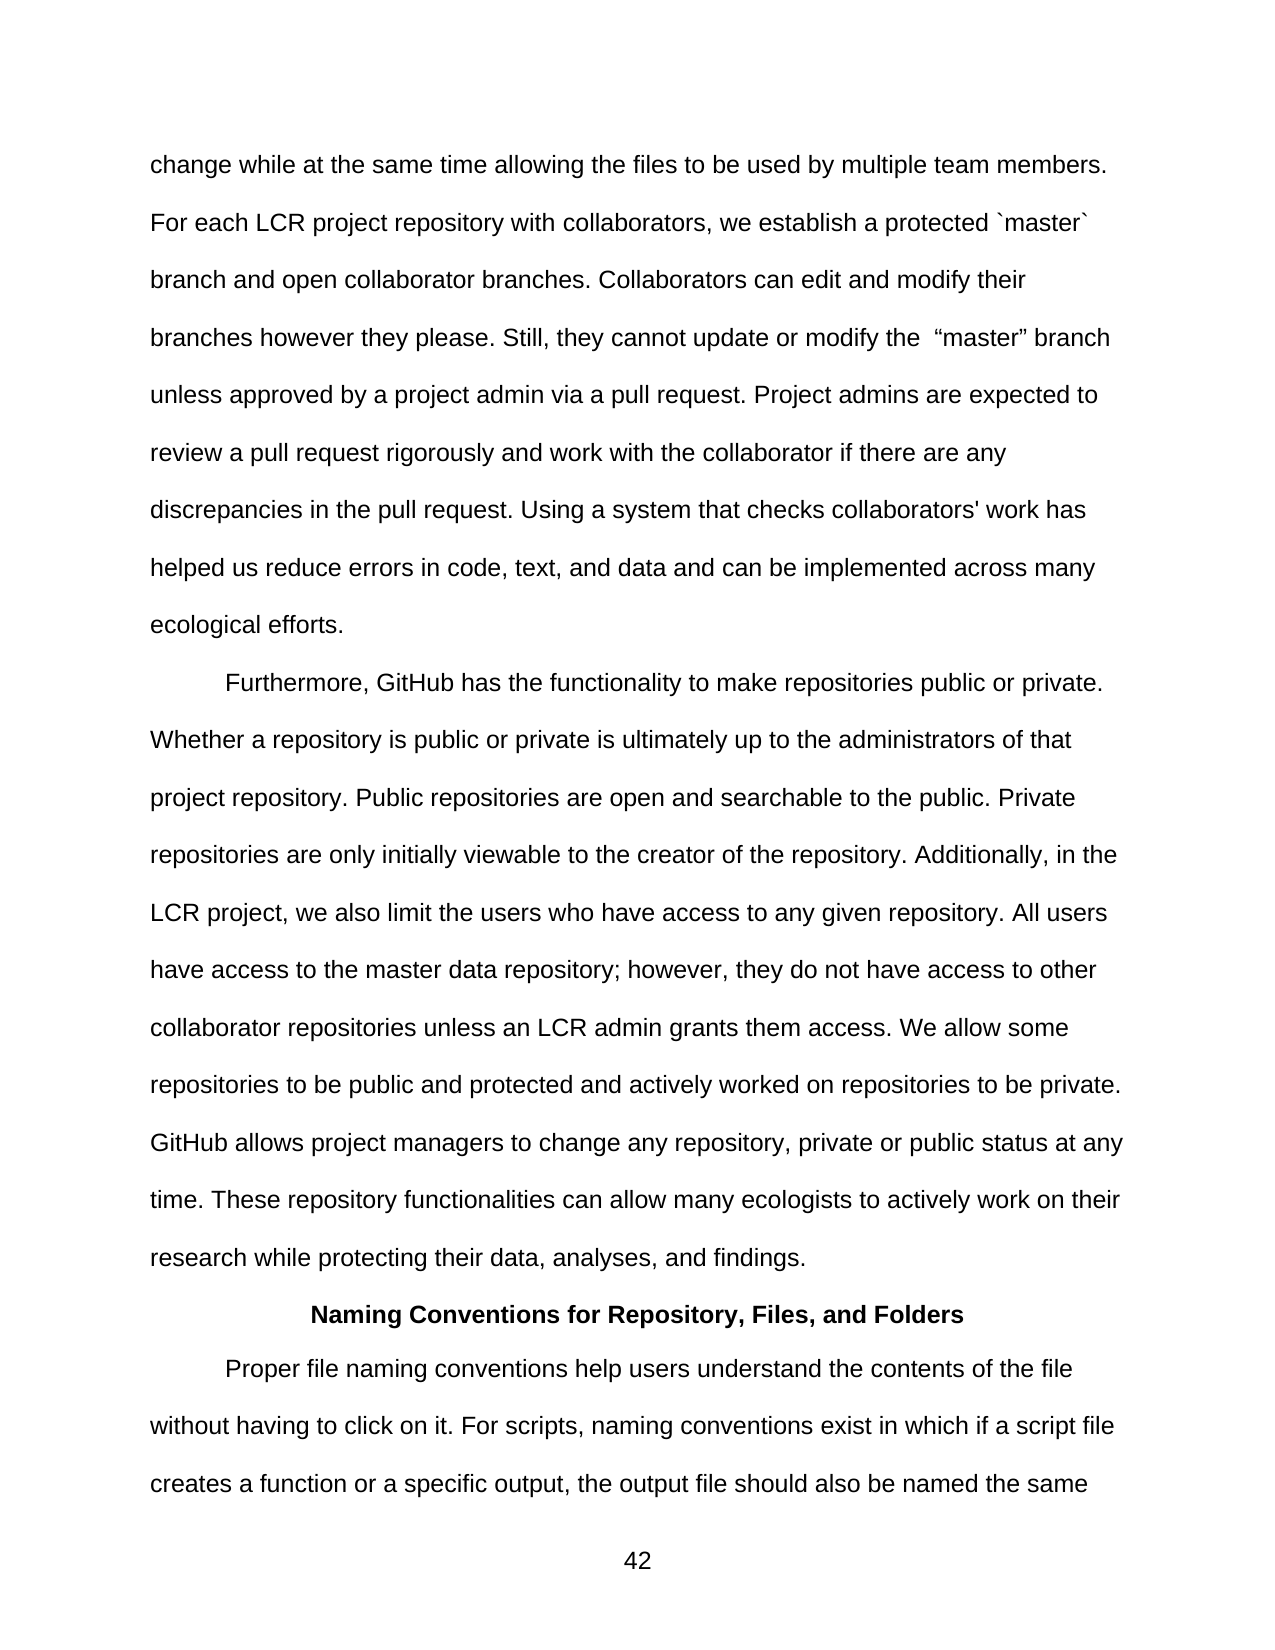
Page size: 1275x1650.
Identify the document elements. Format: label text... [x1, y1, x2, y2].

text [150, 150, 1125, 639]
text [150, 1354, 1125, 1497]
subtitle Naming Conventions for Repository, Files, and Folders [150, 1300, 1125, 1329]
text Furthermore, GitHub has the functionality to make repositories public or private. Whether a repository is public or private is ultimately up to the administrators of that project repository. Public repositories are open and searchable to the public. Private repositories are only initially viewable to the creator of the repository. Additionally, in the LCR project, we also limit the users who have access to any given repository. All users have access to the master data repository; however, they do not have access to other collaborator repositories unless an LCR admin grants them access. We allow some repositories to be public and protected and actively worked on repositories to be private. GitHub allows project managers to change any repository, private or public status at any time. These repository functionalities can allow many ecologists to actively work on their research while protecting their data, analyses, and findings. [150, 667, 1125, 1271]
